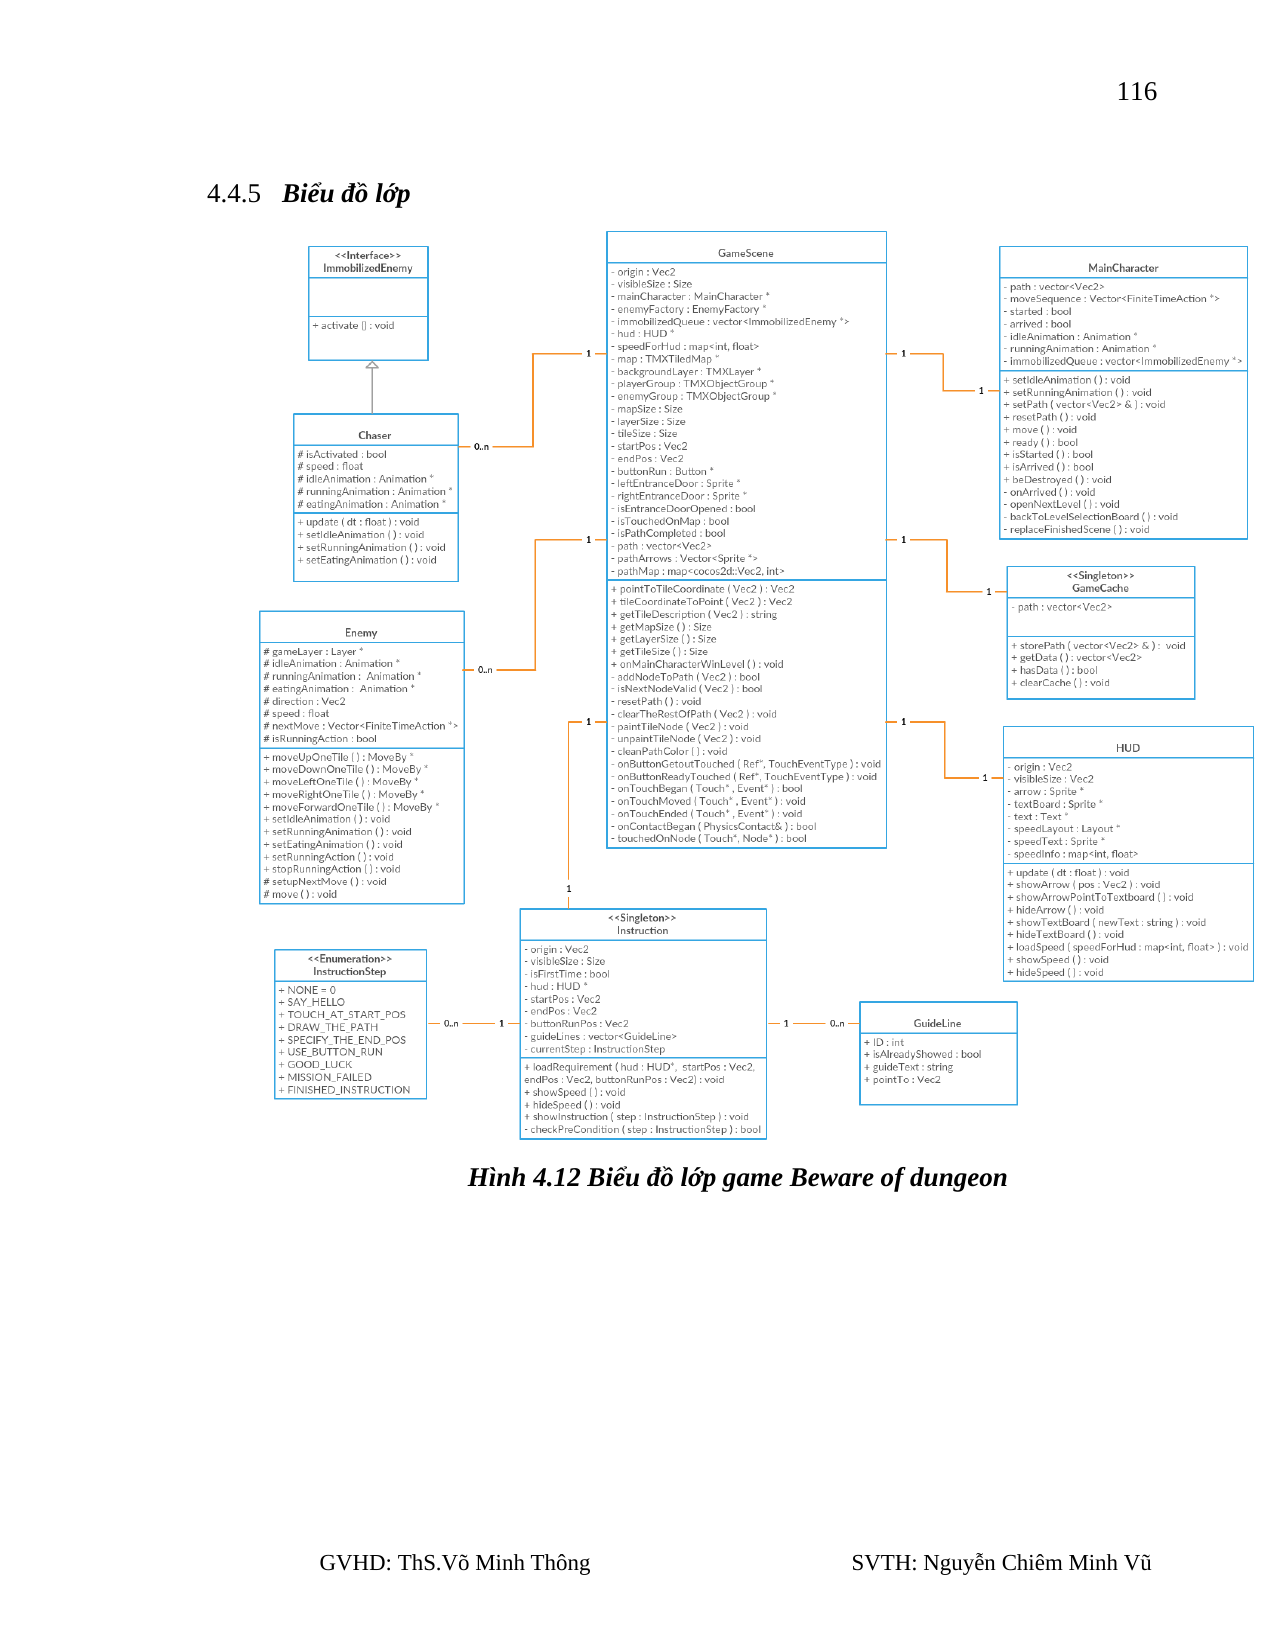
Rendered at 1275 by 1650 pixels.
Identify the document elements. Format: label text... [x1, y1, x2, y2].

picture [251, 223, 1263, 1146]
subtitle Biểu đồ lớp [207, 177, 1157, 208]
subtitle Hình 4.12 Biểu đồ lớp game Beware of dungeon [282, 1161, 1157, 1192]
